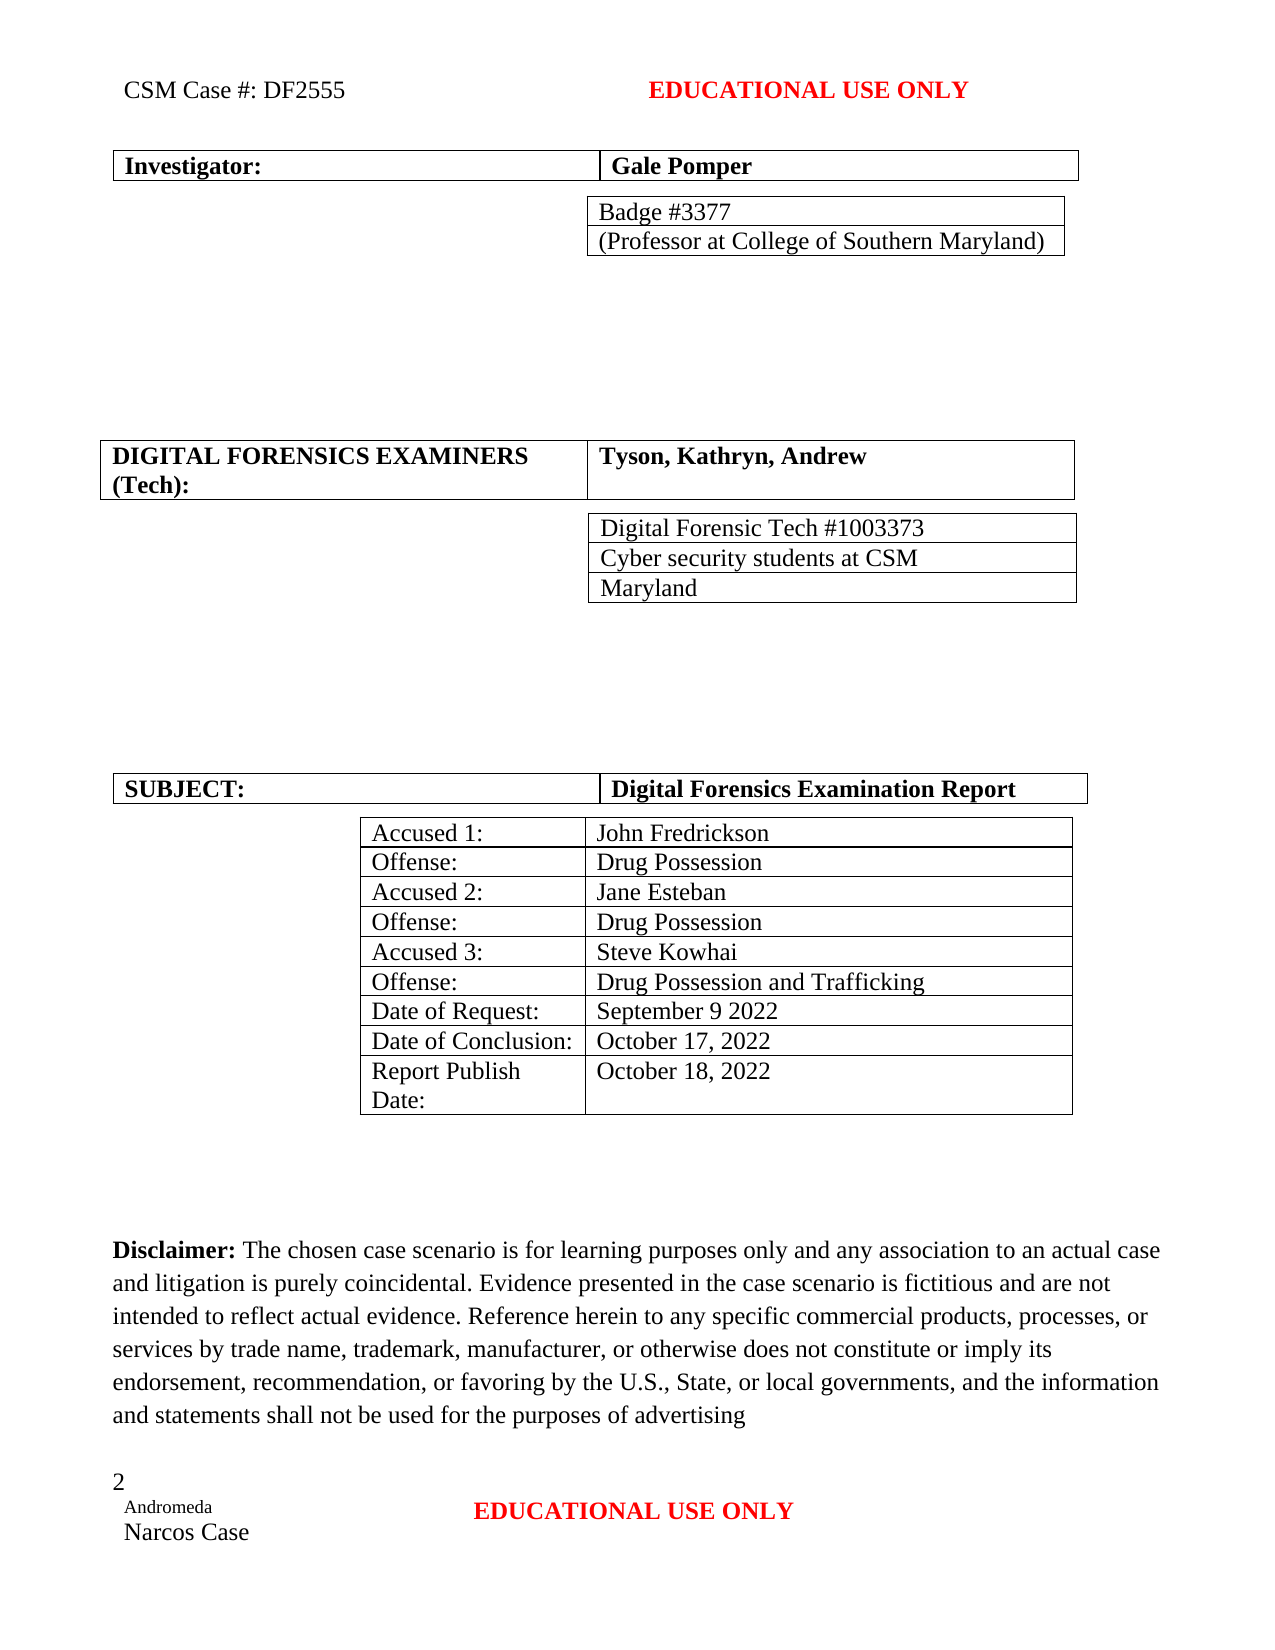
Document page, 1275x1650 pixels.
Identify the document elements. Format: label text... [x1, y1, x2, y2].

table_cell Date of Request: [361, 996, 585, 1025]
table_header Tyson, Kathryn, Andrew [588, 441, 1074, 499]
table_cell Accused 2: [361, 877, 585, 906]
table_cell (Professor at College of Southern Maryland) [588, 226, 1064, 255]
table_cell Report Publish Date: [361, 1056, 585, 1113]
table_header DIGITAL FORENSICS EXAMINERS (Tech): [101, 441, 587, 499]
table_header John Fredrickson [586, 818, 1072, 846]
table_cell October 18, 2022 [586, 1056, 1072, 1113]
table_cell Maryland [589, 573, 1076, 602]
table_header SUBJECT: [114, 774, 599, 803]
table_header Badge #3377 [588, 197, 1064, 225]
table_cell Offense: [361, 907, 585, 936]
table_cell Drug Possession [586, 848, 1072, 876]
table_cell Drug Possession [586, 907, 1072, 936]
table_cell Steve Kowhai [586, 937, 1072, 966]
table_header Accused 1: [361, 818, 585, 846]
table_cell Accused 3: [361, 937, 585, 966]
table_cell Date of Conclusion: [361, 1026, 585, 1055]
text Disclaimer: The chosen case scenario is for learning purposes only and any association to an actual case and litigation is purely coincidental. Evidence presented in the case scenario is fictitious and are not intended to reflect actual evidence. Reference herein to any specific commercial products, processes, or services by trade name, trademark, manufacturer, or otherwise does not constitute or imply its endorsement, recommendation, or favoring by the U.S., State, or local governments, and the information and statements shall not be used for the purposes of advertising [112, 1235, 1162, 1429]
table_cell Cyber security students at CSM [589, 543, 1076, 572]
table_cell Jane Esteban [586, 877, 1072, 906]
table_header Digital Forensic Tech #1003373 [589, 514, 1076, 542]
table_cell Offense: [361, 848, 585, 876]
table_cell Offense: [361, 967, 585, 995]
table_cell September 9 2022 [586, 996, 1072, 1025]
table_header Investigator: [114, 151, 599, 180]
table_header Digital Forensics Examination Report [601, 774, 1087, 803]
table_cell October 17, 2022 [586, 1026, 1072, 1055]
table_header Gale Pomper [601, 151, 1078, 180]
table_cell Drug Possession and Trafficking [586, 967, 1072, 995]
